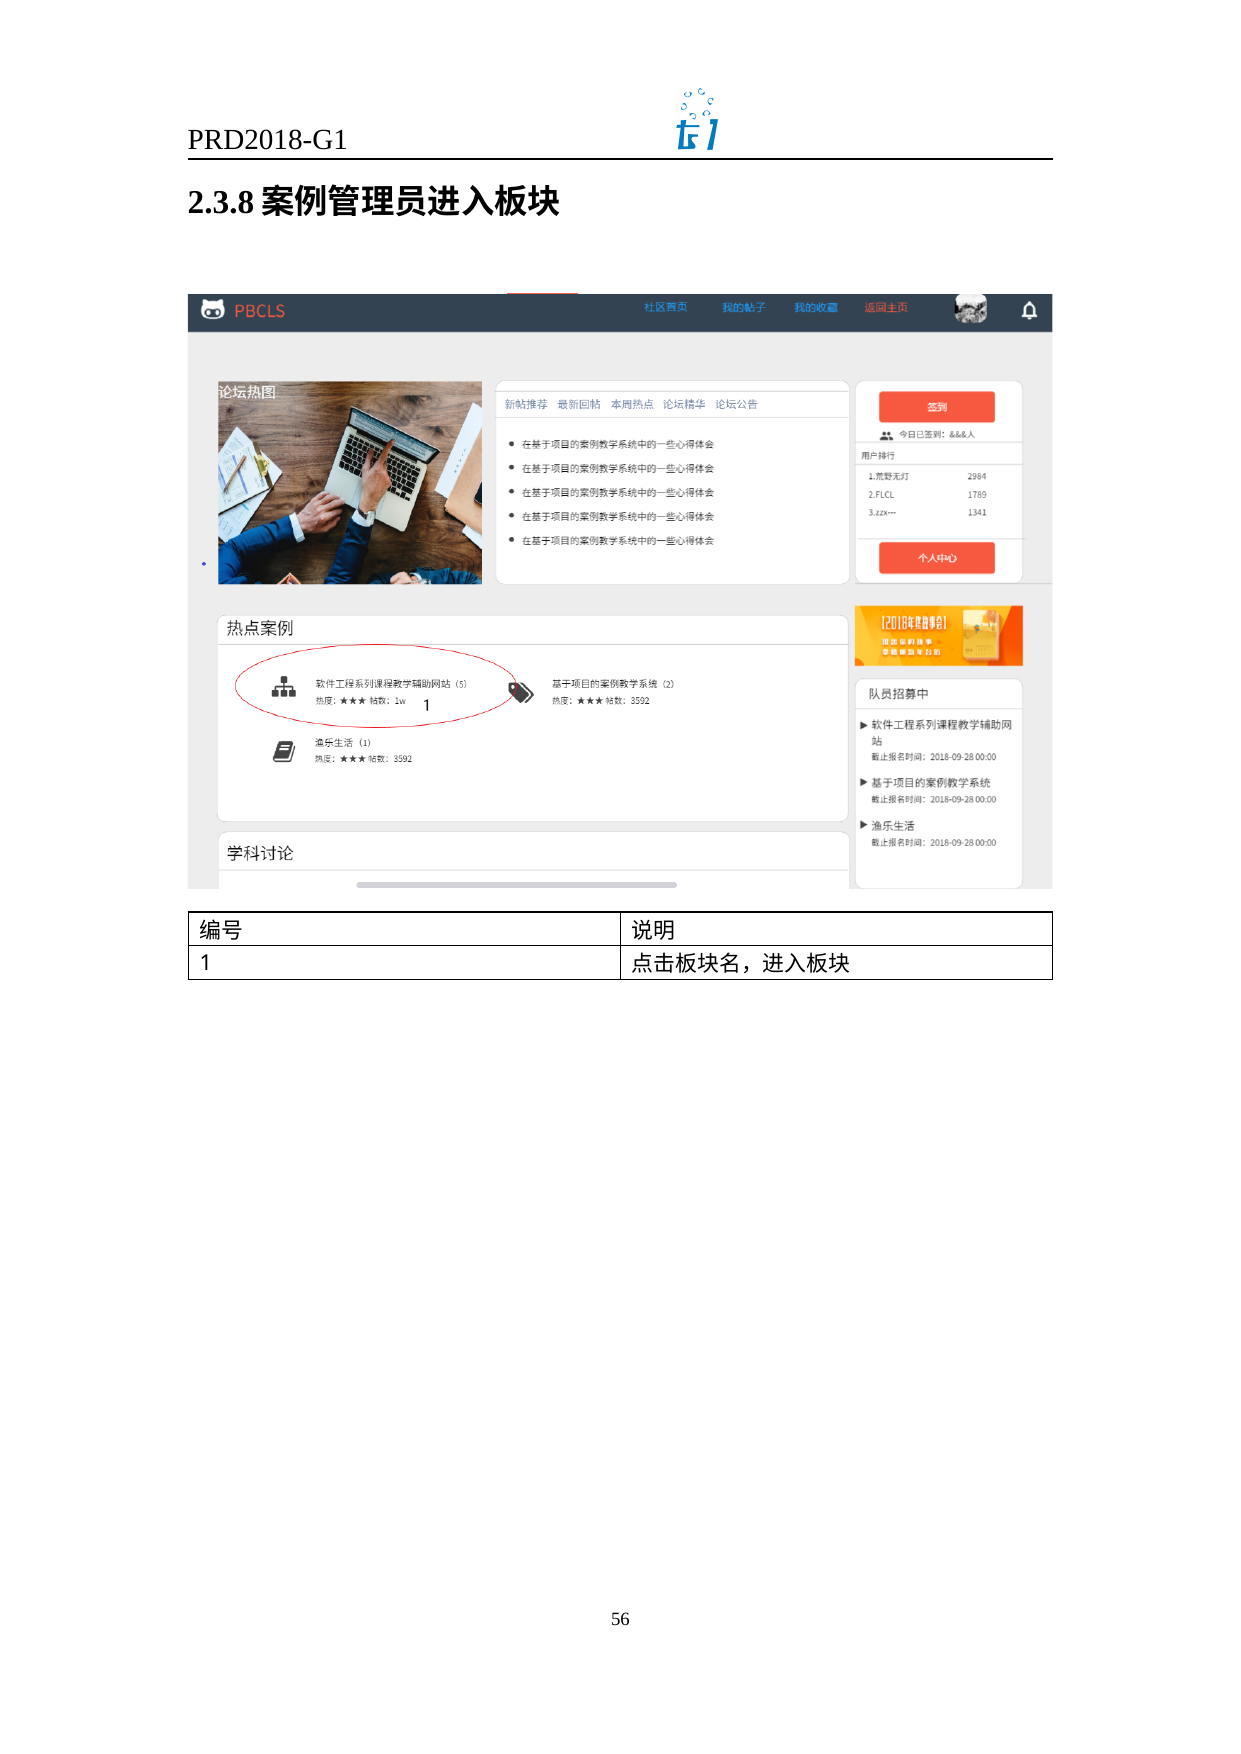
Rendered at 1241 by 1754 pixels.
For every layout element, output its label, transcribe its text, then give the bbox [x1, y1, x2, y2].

picture [676, 88, 719, 150]
table_cell 1 [189, 946, 620, 978]
picture [187, 293, 1053, 889]
subtitle 2.3.8案例管理员进入板块 [187, 167, 1053, 232]
table_header 说明 [621, 913, 1052, 945]
table_cell 点击板块名，进入板块 [621, 946, 1052, 978]
table_header 编号 [189, 913, 620, 945]
